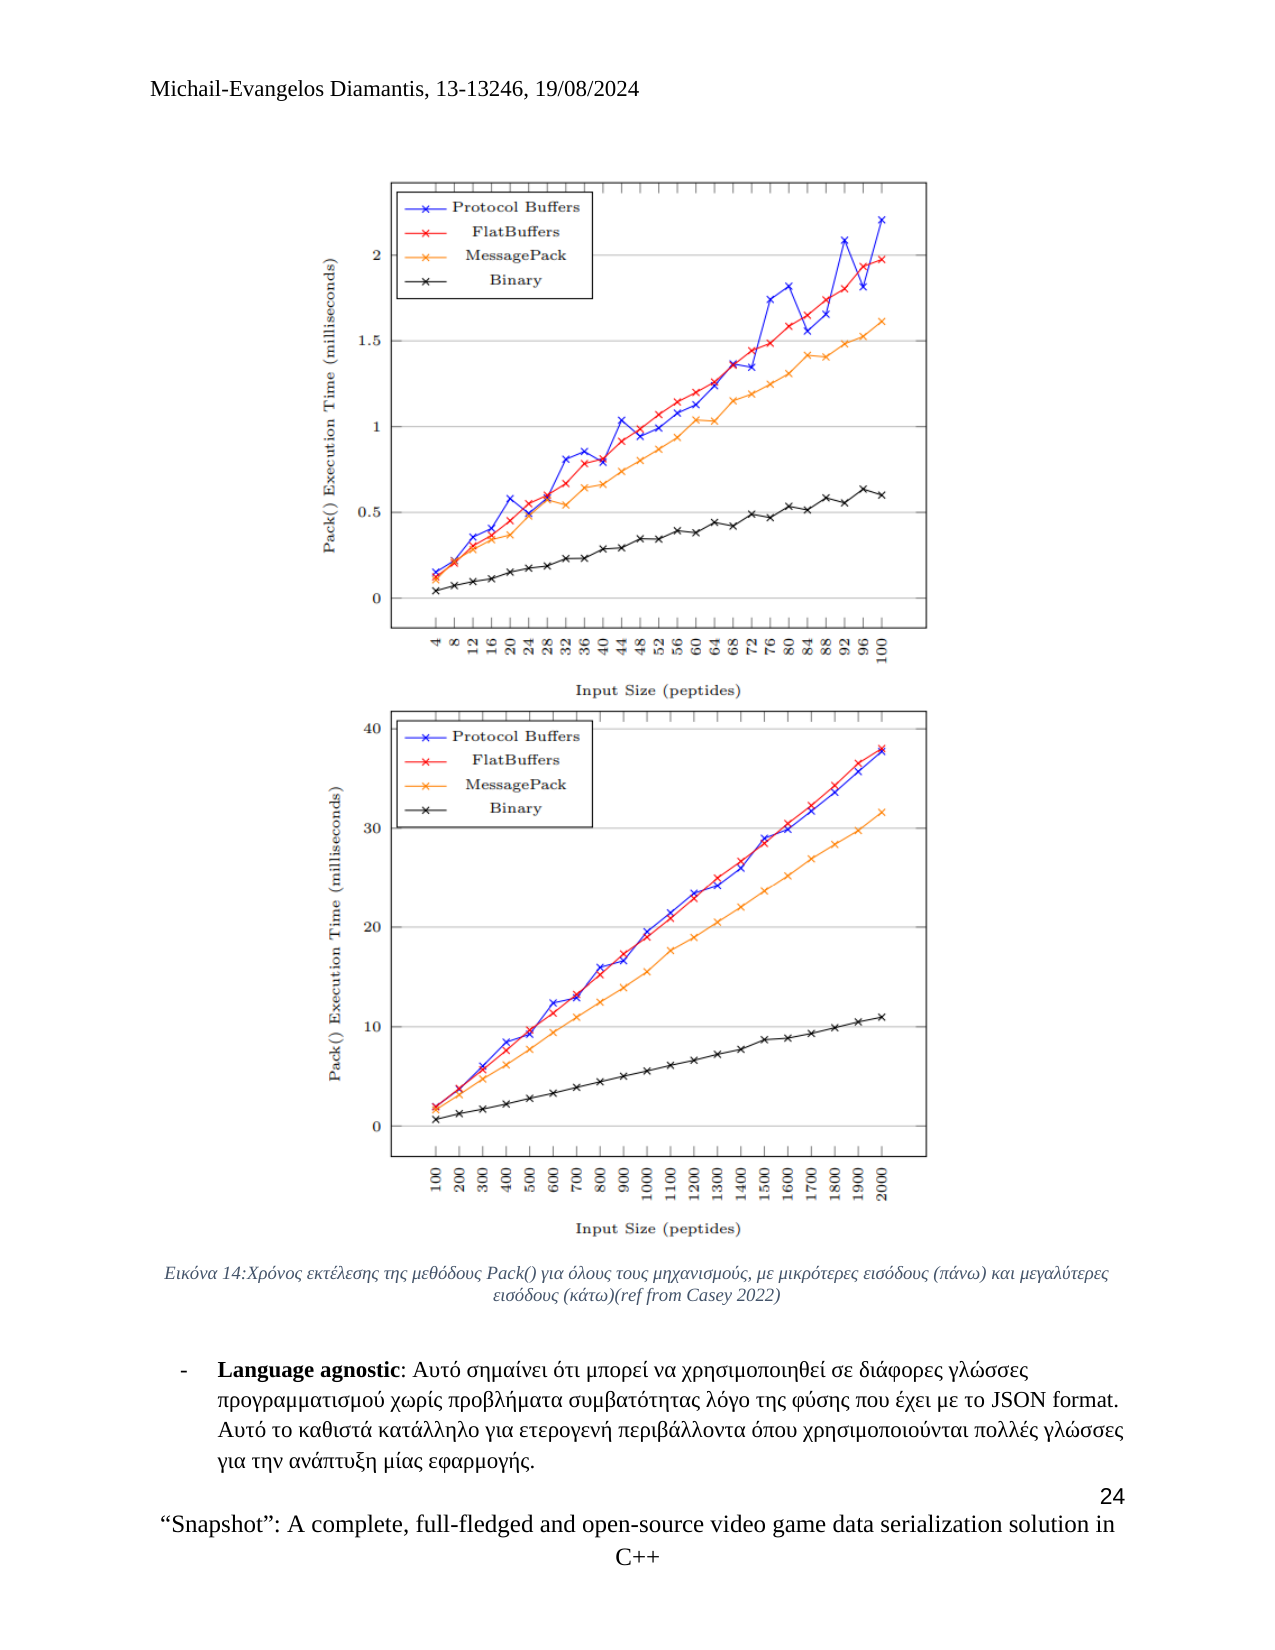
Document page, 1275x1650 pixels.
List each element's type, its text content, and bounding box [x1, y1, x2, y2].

text Εικόνα 14:Χρόνος εκτέλεσης της μεθόδους Pack() για όλους τους μηχανισμούς, με μικρότερες εισόδους (πάνω) και μεγαλύτερες εισόδους (κάτω)(ref from Casey 2022) [150, 1262, 1125, 1305]
picture [282, 150, 993, 1258]
list Language agnostic: Αυτό σημαίνει ότι μπορεί να χρησιμοποιηθεί σε διάφορες γλώσσες προγραμματισμού χωρίς προβλήματα συμβατότητας λόγο της φύσης που έχει με το JSON format. Αυτό το καθιστά κατάλληλο για ετερογενή περιβάλλοντα όπου χρησιμοποιούνται πολλές γλώσσες για την ανάπτυξη μίας εφαρμογής. [180, 1356, 1125, 1473]
